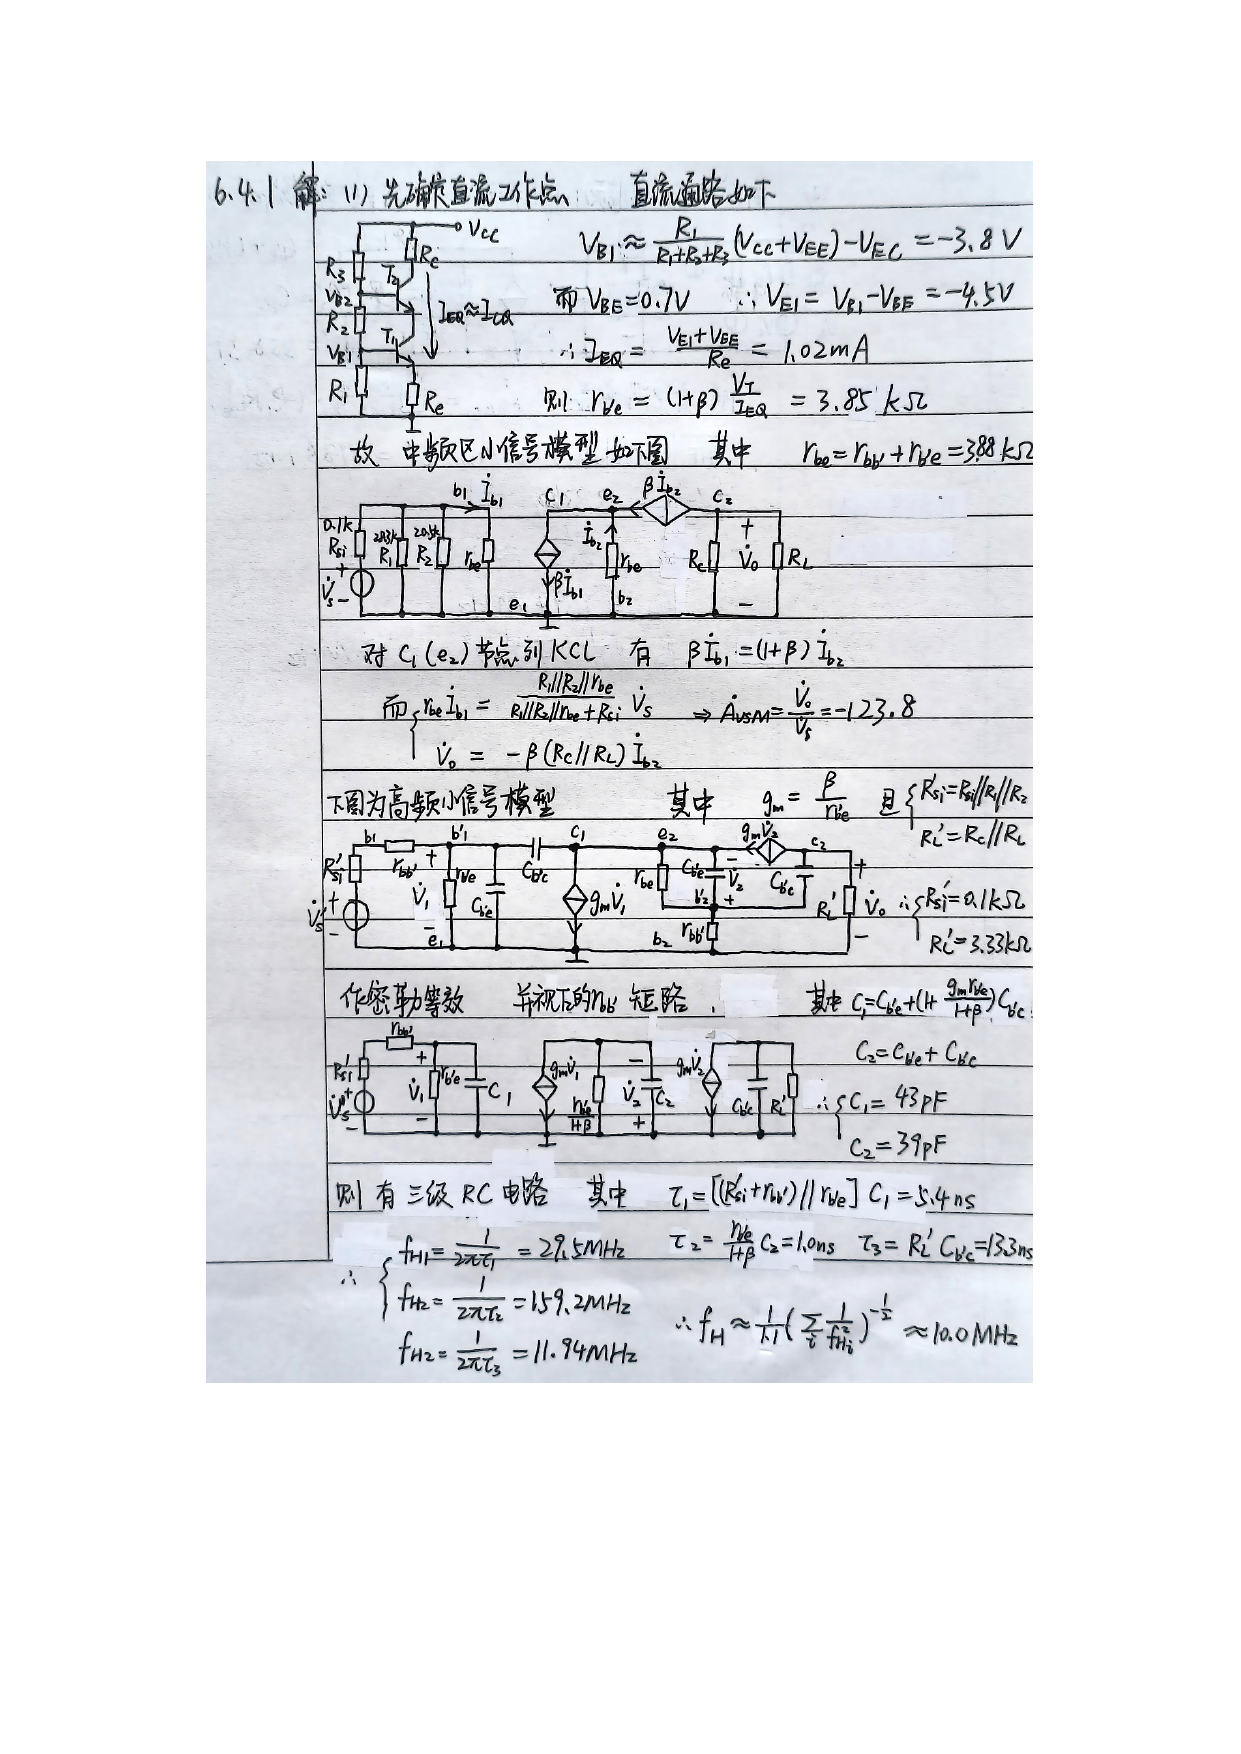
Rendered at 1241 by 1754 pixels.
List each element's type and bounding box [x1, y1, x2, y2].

picture [206, 161, 1033, 1383]
